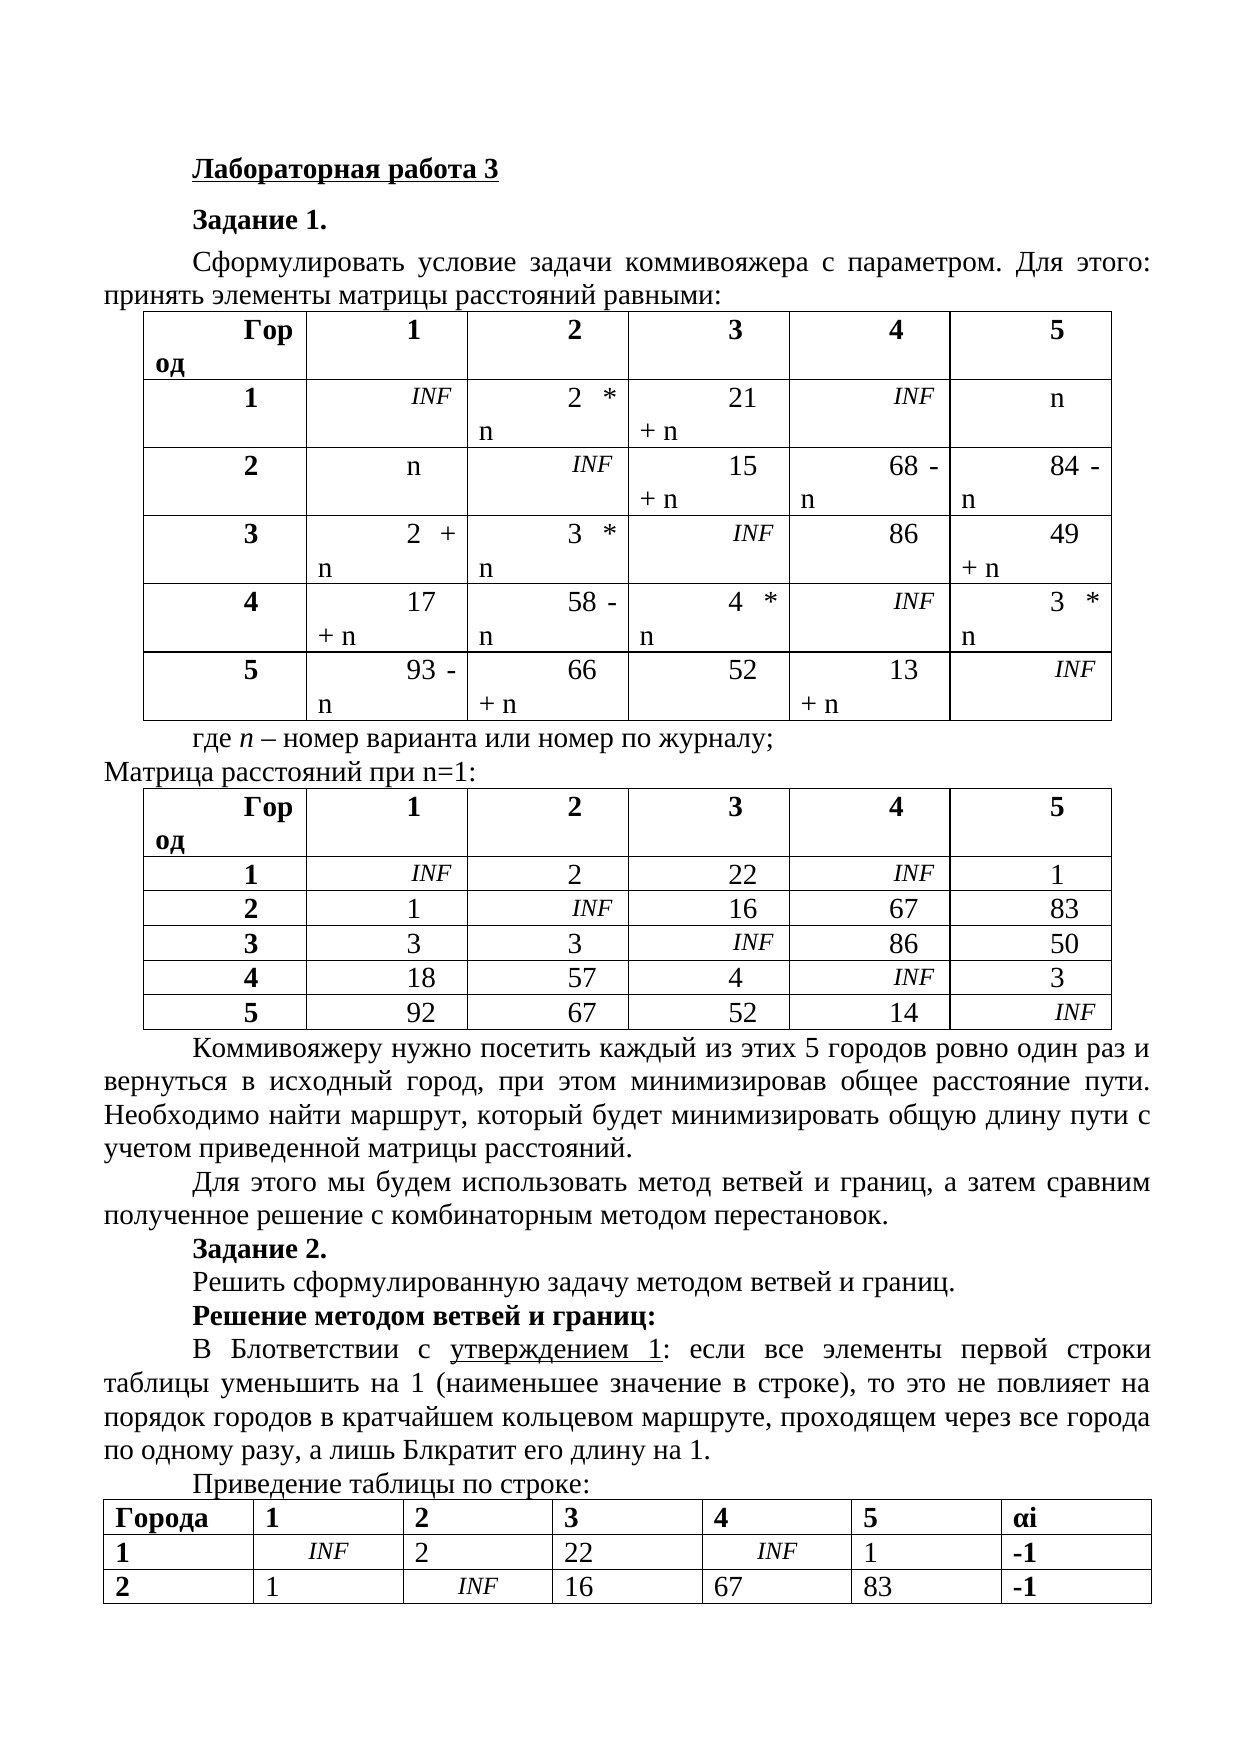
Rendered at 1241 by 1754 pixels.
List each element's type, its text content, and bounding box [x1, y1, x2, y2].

table_cell 2 [404, 1535, 552, 1568]
table_header 2 [468, 312, 628, 379]
table_cell 16 [553, 1570, 702, 1603]
table_cell 5 [144, 995, 306, 1029]
table_cell 21 + n [629, 380, 789, 447]
table_cell 52 [629, 995, 789, 1029]
table_cell 84 - n [951, 448, 1111, 515]
table_header 4 [790, 789, 949, 856]
table_cell 3 * n [951, 584, 1111, 651]
table_cell 18 [307, 961, 467, 994]
table_header αi [1002, 1500, 1151, 1534]
table_cell [703, 1535, 851, 1568]
text Решить сформулированную задачу методом ветвей и границ. [103, 1264, 1152, 1298]
table_header 2 [468, 789, 628, 856]
table_cell 4 [144, 961, 306, 994]
table_cell 50 [951, 926, 1111, 959]
table_cell 66 + n [468, 653, 628, 719]
table_header 3 [553, 1500, 702, 1534]
text Приведение таблицы по строке: [192, 1466, 1152, 1499]
table_cell 92 [307, 995, 467, 1029]
table_header 3 [629, 789, 789, 856]
table_cell 1 [307, 891, 467, 925]
table_header 1 [307, 312, 467, 379]
table_cell 3 * n [468, 516, 628, 583]
table_cell 4 [629, 961, 789, 994]
table_header Город [144, 789, 306, 856]
table_cell 1 [852, 1535, 1001, 1568]
table_cell 3 [468, 926, 628, 959]
subtitle Задание 2. [103, 1231, 1152, 1264]
table_cell 13 + n [790, 653, 949, 719]
table_cell 1 [144, 380, 306, 447]
text В Блответствии с утверждением 1: если все элементы первой строки таблицы уменьшить на 1 (наименьшее значение в строке), то это не повлияет на порядок городов в кратчайшем кольцевом маршруте, проходящем через все города по одному разу, а лишь Блкратит его длину на 1. [103, 1332, 1152, 1466]
text Матрица расстояний при n=1: [103, 754, 1152, 788]
table_cell 2 + n [307, 516, 467, 583]
table_cell [307, 380, 467, 447]
table_cell 57 [468, 961, 628, 994]
table_cell [254, 1535, 403, 1568]
table_cell [951, 995, 1111, 1029]
table_cell 68 - n [790, 448, 949, 515]
table_cell 83 [852, 1570, 1001, 1603]
table_cell n [307, 448, 467, 515]
table_cell 1 [144, 857, 306, 890]
table_header 1 [254, 1500, 403, 1534]
table_cell 3 [307, 926, 467, 959]
table_cell 67 [703, 1570, 851, 1603]
table_cell 52 [629, 653, 789, 719]
table_header 1 [307, 789, 467, 856]
table_cell 93 - n [307, 653, 467, 719]
table_cell [307, 857, 467, 890]
table_cell 2 [144, 448, 306, 515]
table_cell [790, 584, 949, 651]
list Лабораторная работа 3 [103, 152, 1152, 185]
table_cell [629, 926, 789, 959]
table_cell 1 [254, 1570, 403, 1603]
table_cell 15 + n [629, 448, 789, 515]
table_cell 86 [790, 516, 949, 583]
table_cell 14 [790, 995, 949, 1029]
table_cell 2 * n [468, 380, 628, 447]
table_header Города [104, 1500, 253, 1534]
table_cell 4 [144, 584, 306, 651]
table_cell 2 [104, 1570, 253, 1603]
text Коммивояжеру нужно посетить каждый из этих 5 городов ровно один раз и вернуться в исходный город, при этом минимизировав общее расстояние пути. Необходимо найти маршрут, который будет минимизировать общую длину пути с учетом приведенной матрицы расстояний. [103, 1030, 1152, 1164]
table_cell 58 - n [468, 584, 628, 651]
table_cell 22 [553, 1535, 702, 1568]
table_cell 17 + n [307, 584, 467, 651]
subtitle Задание 1. [103, 202, 1152, 235]
table_cell 4 * n [629, 584, 789, 651]
table_header 5 [951, 312, 1111, 379]
table_cell 49 + n [951, 516, 1111, 583]
table_header 4 [703, 1500, 851, 1534]
table_cell 86 [790, 926, 949, 959]
table_header 3 [629, 312, 789, 379]
table_cell [790, 380, 949, 447]
table_cell 2 [144, 891, 306, 925]
table_header 5 [951, 789, 1111, 856]
table_header Город [144, 312, 306, 379]
table_cell -1 [1002, 1570, 1151, 1603]
text Сформулировать условие задачи коммивояжера с параметром. Для этого: принять элементы матрицы расстояний равными: [103, 244, 1152, 311]
table_header 5 [852, 1500, 1001, 1534]
table_cell 3 [144, 516, 306, 583]
text Для этого мы будем использовать метод ветвей и границ, а затем сравним полученное решение с комбинаторным методом перестановок. [103, 1164, 1152, 1231]
table_header 2 [404, 1500, 552, 1534]
table_cell 67 [468, 995, 628, 1029]
table_cell 5 [144, 653, 306, 719]
table_cell [404, 1570, 552, 1603]
table_cell 67 [790, 891, 949, 925]
table_cell -1 [1002, 1535, 1151, 1568]
table_cell 83 [951, 891, 1111, 925]
table_cell 1 [104, 1535, 253, 1568]
table_cell [790, 857, 949, 890]
text где n – номер варианта или номер по журналу; [103, 721, 1152, 754]
table_header 4 [790, 312, 949, 379]
text Решение методом ветвей и границ: [103, 1298, 1152, 1332]
table_cell [790, 961, 949, 994]
table_cell [468, 891, 628, 925]
table_cell 3 [144, 926, 306, 959]
table_cell [951, 653, 1111, 719]
table_cell [629, 516, 789, 583]
table_cell 2 [468, 857, 628, 890]
table_cell [468, 448, 628, 515]
table_cell 3 [951, 961, 1111, 994]
table_cell 22 [629, 857, 789, 890]
table_cell 1 [951, 857, 1111, 890]
table_cell n [951, 380, 1111, 447]
table_cell 16 [629, 891, 789, 925]
